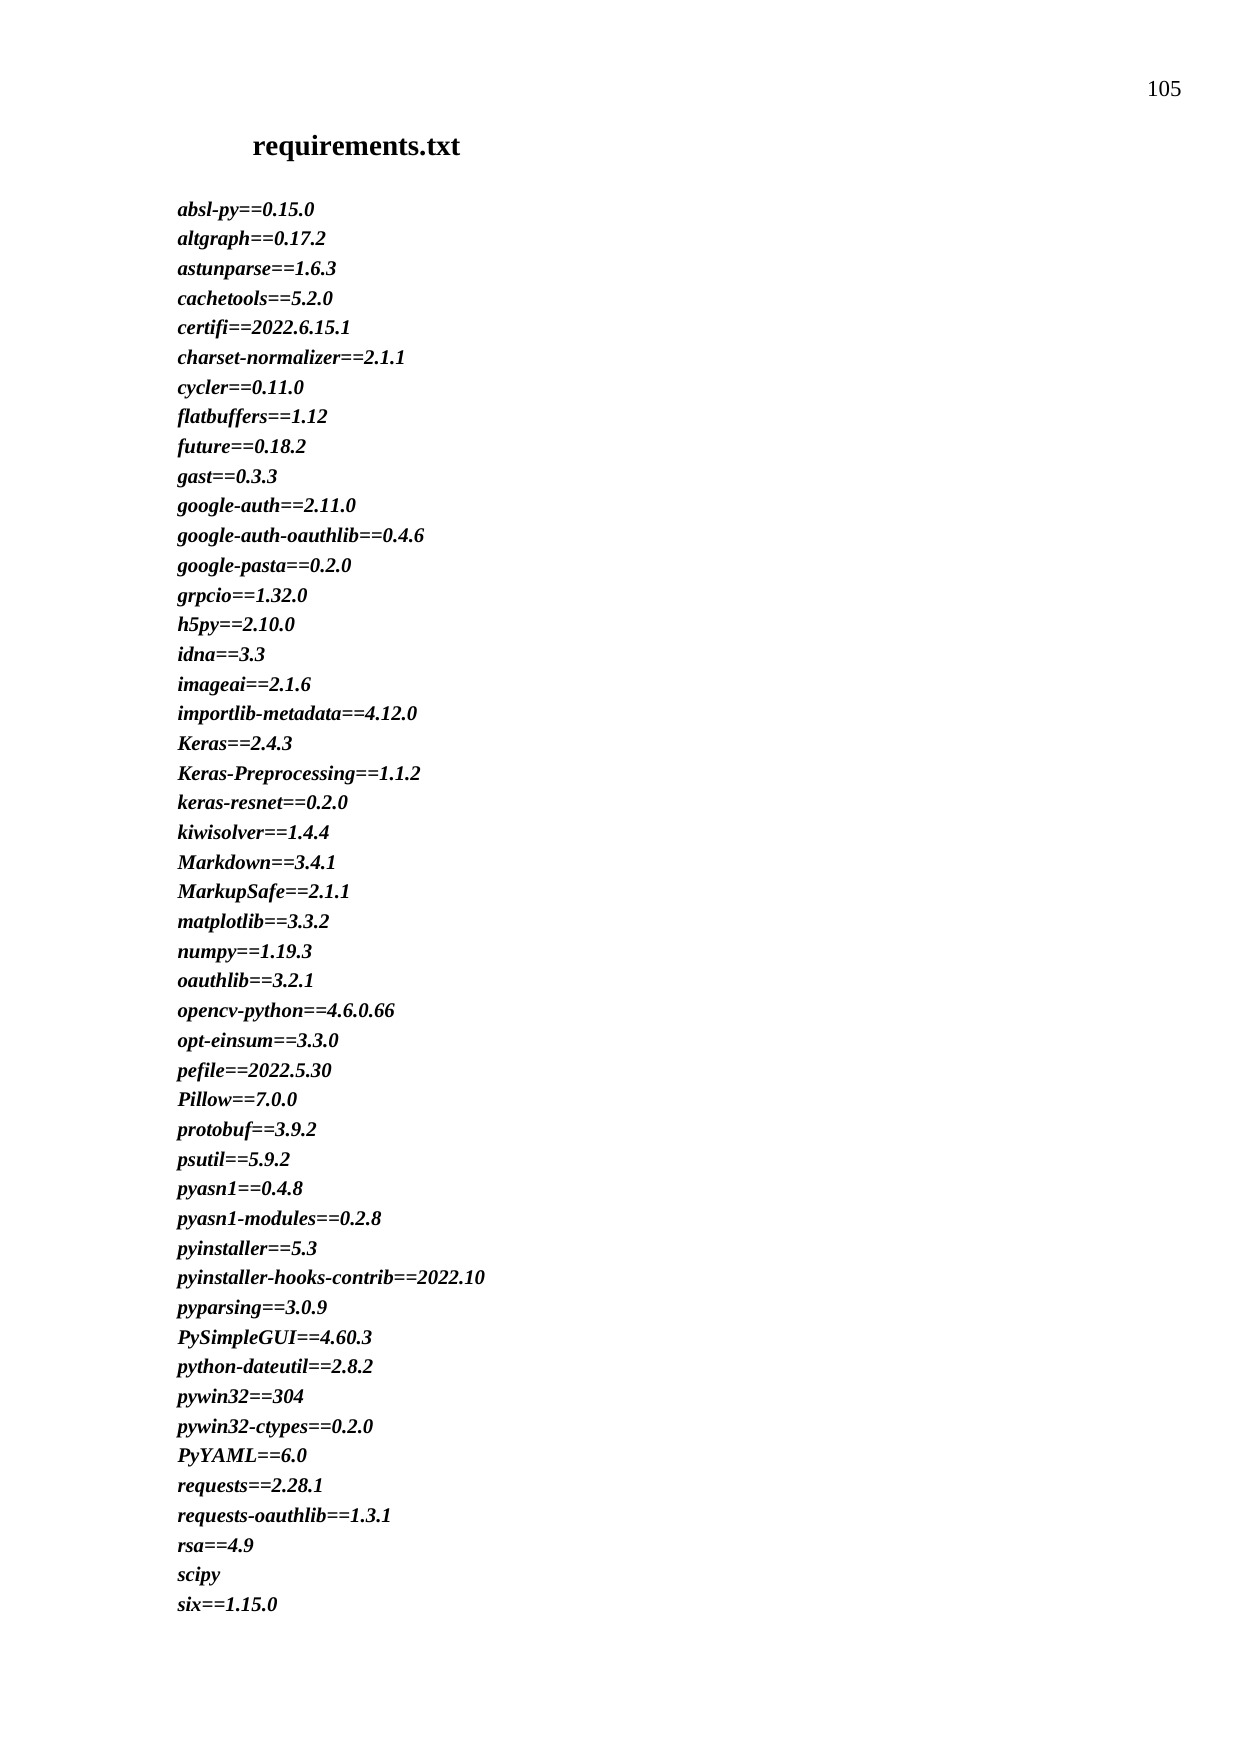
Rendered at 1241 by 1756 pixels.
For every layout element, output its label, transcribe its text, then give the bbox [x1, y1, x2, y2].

text google-auth-oauthlib==0.4.6 [177, 517, 1181, 547]
text kiwisolver==1.4.4 [177, 814, 1181, 844]
text rsa==4.9 [177, 1527, 1181, 1557]
text pefile==2022.5.30 [177, 1052, 1181, 1082]
text h5py==2.10.0 [177, 607, 1181, 636]
text pyinstaller-hooks-contrib==2022.10 [177, 1260, 1181, 1289]
text altgraph==0.17.2 [177, 221, 1181, 250]
text astunparse==1.6.3 [177, 250, 1181, 280]
text keras-resnet==0.2.0 [177, 785, 1181, 814]
text requests-oauthlib==1.3.1 [177, 1497, 1181, 1527]
text Markdown==3.4.1 [177, 844, 1181, 874]
text idna==3.3 [177, 636, 1181, 666]
text pyasn1-modules==0.2.8 [177, 1200, 1181, 1230]
text Keras==2.4.3 [177, 725, 1181, 755]
text cachetools==5.2.0 [177, 280, 1181, 310]
text google-auth==2.11.0 [177, 488, 1181, 517]
text Keras-Preprocessing==1.1.2 [177, 755, 1181, 785]
text opencv-python==4.6.0.66 [177, 992, 1181, 1022]
text pywin32==304 [177, 1378, 1181, 1408]
text imageai==2.1.6 [177, 666, 1181, 696]
text Pillow==7.0.0 [177, 1082, 1181, 1111]
text flatbuffers==1.12 [177, 399, 1181, 428]
text requirements.txt [177, 128, 1181, 161]
text psutil==5.9.2 [177, 1141, 1181, 1171]
text grpcio==1.32.0 [177, 577, 1181, 607]
text protobuf==3.9.2 [177, 1111, 1181, 1141]
text pyasn1==0.4.8 [177, 1171, 1181, 1200]
text charset-normalizer==2.1.1 [177, 339, 1181, 369]
text oauthlib==3.2.1 [177, 963, 1181, 992]
text cycler==0.11.0 [177, 369, 1181, 399]
text PyYAML==6.0 [177, 1438, 1181, 1467]
text scipy [177, 1557, 1181, 1586]
text pyparsing==3.0.9 [177, 1289, 1181, 1319]
text opt-einsum==3.3.0 [177, 1022, 1181, 1052]
text future==0.18.2 [177, 428, 1181, 458]
text pywin32-ctypes==0.2.0 [177, 1408, 1181, 1438]
text certifi==2022.6.15.1 [177, 310, 1181, 339]
text matplotlib==3.3.2 [177, 903, 1181, 933]
text google-pasta==0.2.0 [177, 547, 1181, 577]
text PySimpleGUI==4.60.3 [177, 1319, 1181, 1349]
text absl-py==0.15.0 [177, 191, 1181, 221]
text requests==2.28.1 [177, 1467, 1181, 1497]
text python-dateutil==2.8.2 [177, 1349, 1181, 1378]
text MarkupSafe==2.1.1 [177, 874, 1181, 903]
text importlib-metadata==4.12.0 [177, 696, 1181, 725]
text numpy==1.19.3 [177, 933, 1181, 963]
text gast==0.3.3 [177, 458, 1181, 488]
text six==1.15.0 [177, 1586, 1181, 1616]
text pyinstaller==5.3 [177, 1230, 1181, 1260]
